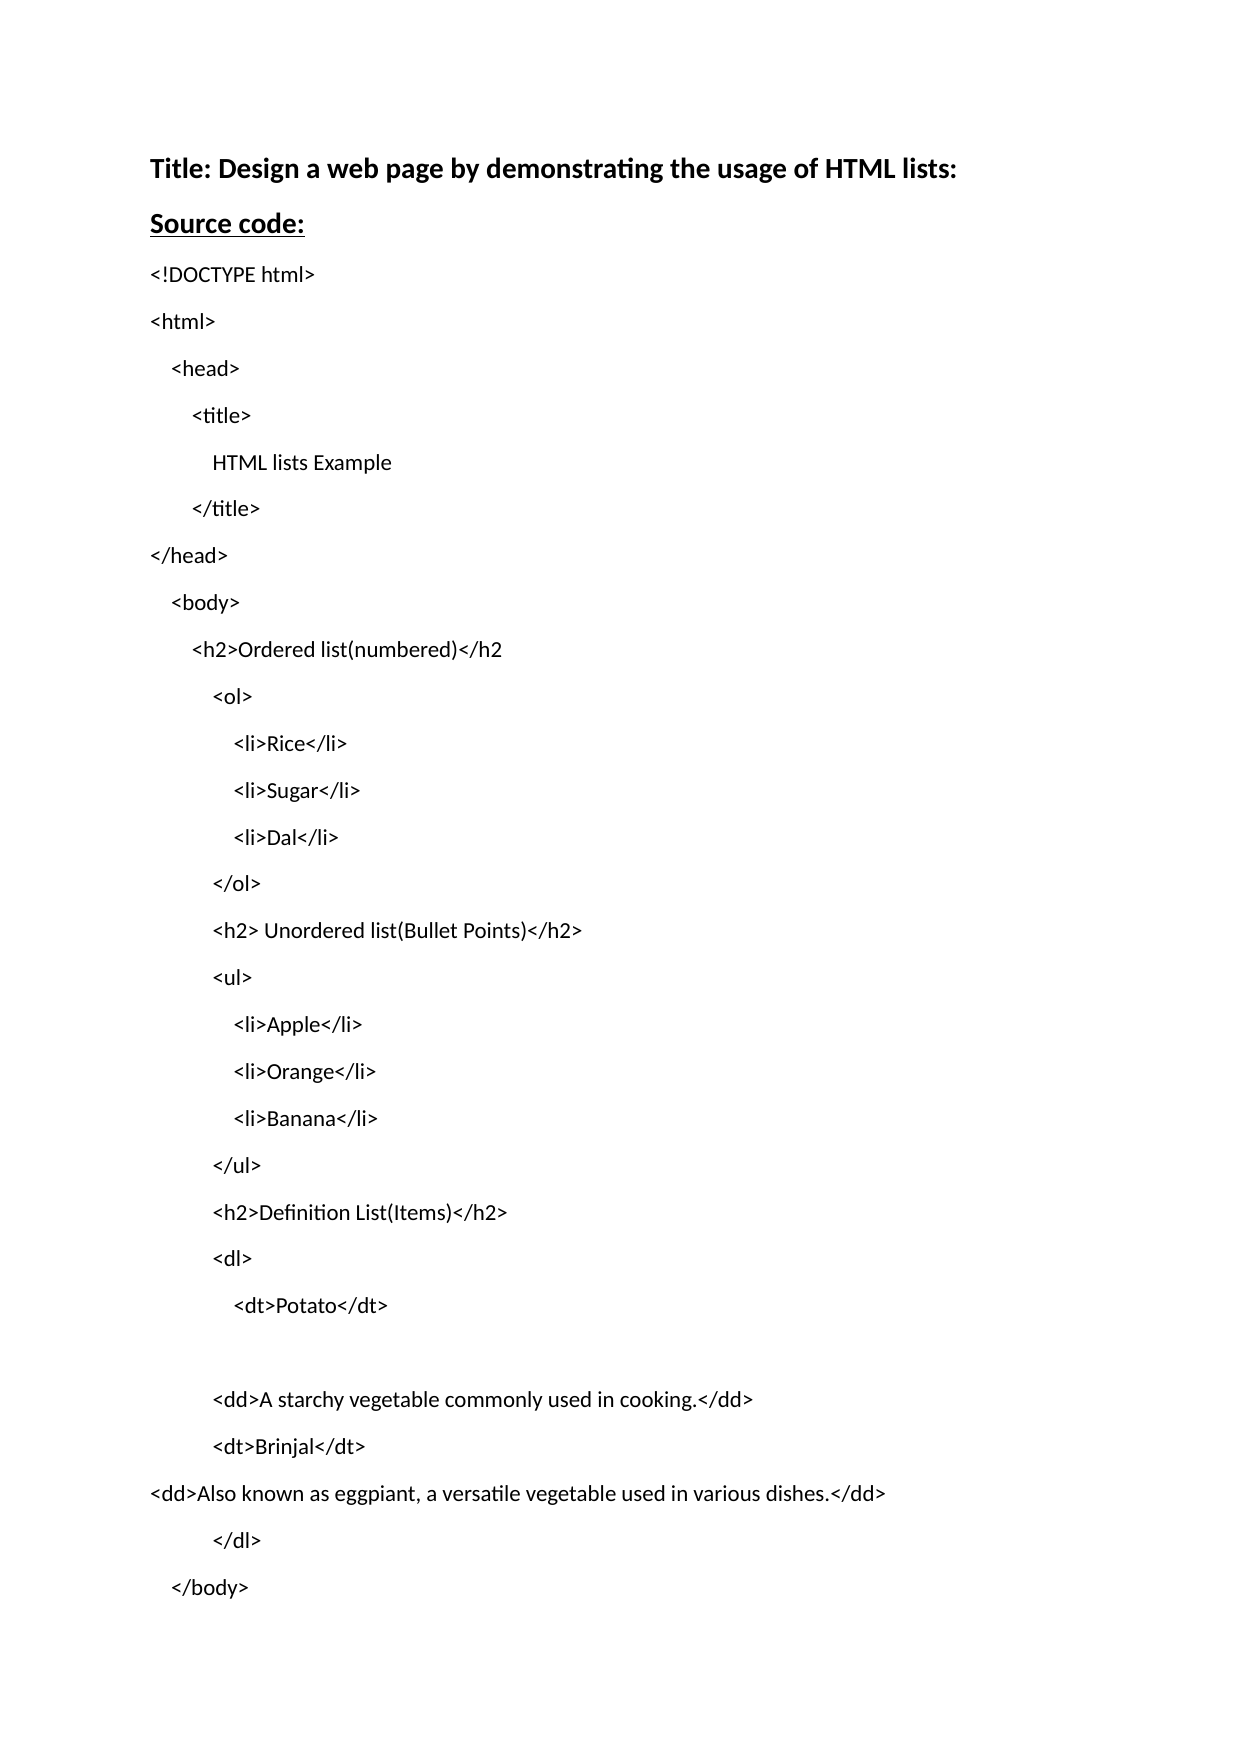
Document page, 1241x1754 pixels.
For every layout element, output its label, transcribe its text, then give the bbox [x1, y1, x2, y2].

text Source code: [150, 205, 1090, 241]
text <li>Orange</li> [150, 1057, 1090, 1085]
text <li>Sugar</li> [150, 776, 1090, 804]
text </head> [150, 541, 1090, 569]
text <h2> Unordered list(Bullet Points)</h2> [150, 916, 1090, 944]
text </ol> [150, 869, 1090, 898]
text <head> [150, 354, 1090, 382]
text <li>Dal</li> [150, 823, 1090, 851]
text <dd>A starchy vegetable commonly used in cooking.</dd> [150, 1385, 1090, 1413]
text <li>Apple</li> [150, 1010, 1090, 1038]
text </title> [150, 494, 1090, 523]
text <li>Rice</li> [150, 729, 1090, 757]
text <h2>Ordered list(numbered)</h2 [150, 635, 1090, 663]
text <html> [150, 307, 1090, 335]
text <li>Banana</li> [150, 1104, 1090, 1132]
text <h2>Definition List(Items)</h2> [150, 1198, 1090, 1226]
text Title: Design a web page by demonstrating the usage of HTML lists: [150, 150, 1090, 186]
text <ul> [150, 963, 1090, 991]
text </ul> [150, 1151, 1090, 1179]
text <!DOCTYPE html> [150, 260, 1090, 288]
text HTML lists Example [150, 448, 1090, 476]
text <ol> [150, 682, 1090, 710]
text <dt>Brinjal</dt> [150, 1432, 1090, 1460]
text </dl> [150, 1526, 1090, 1554]
text <dt>Potato</dt> [150, 1291, 1090, 1319]
text <body> [150, 588, 1090, 616]
text <dl> [150, 1244, 1090, 1273]
text <title> [150, 401, 1090, 429]
text </body> [150, 1573, 1090, 1601]
text <dd>Also known as eggpiant, a versatile vegetable used in various dishes.</dd> [150, 1479, 1090, 1507]
